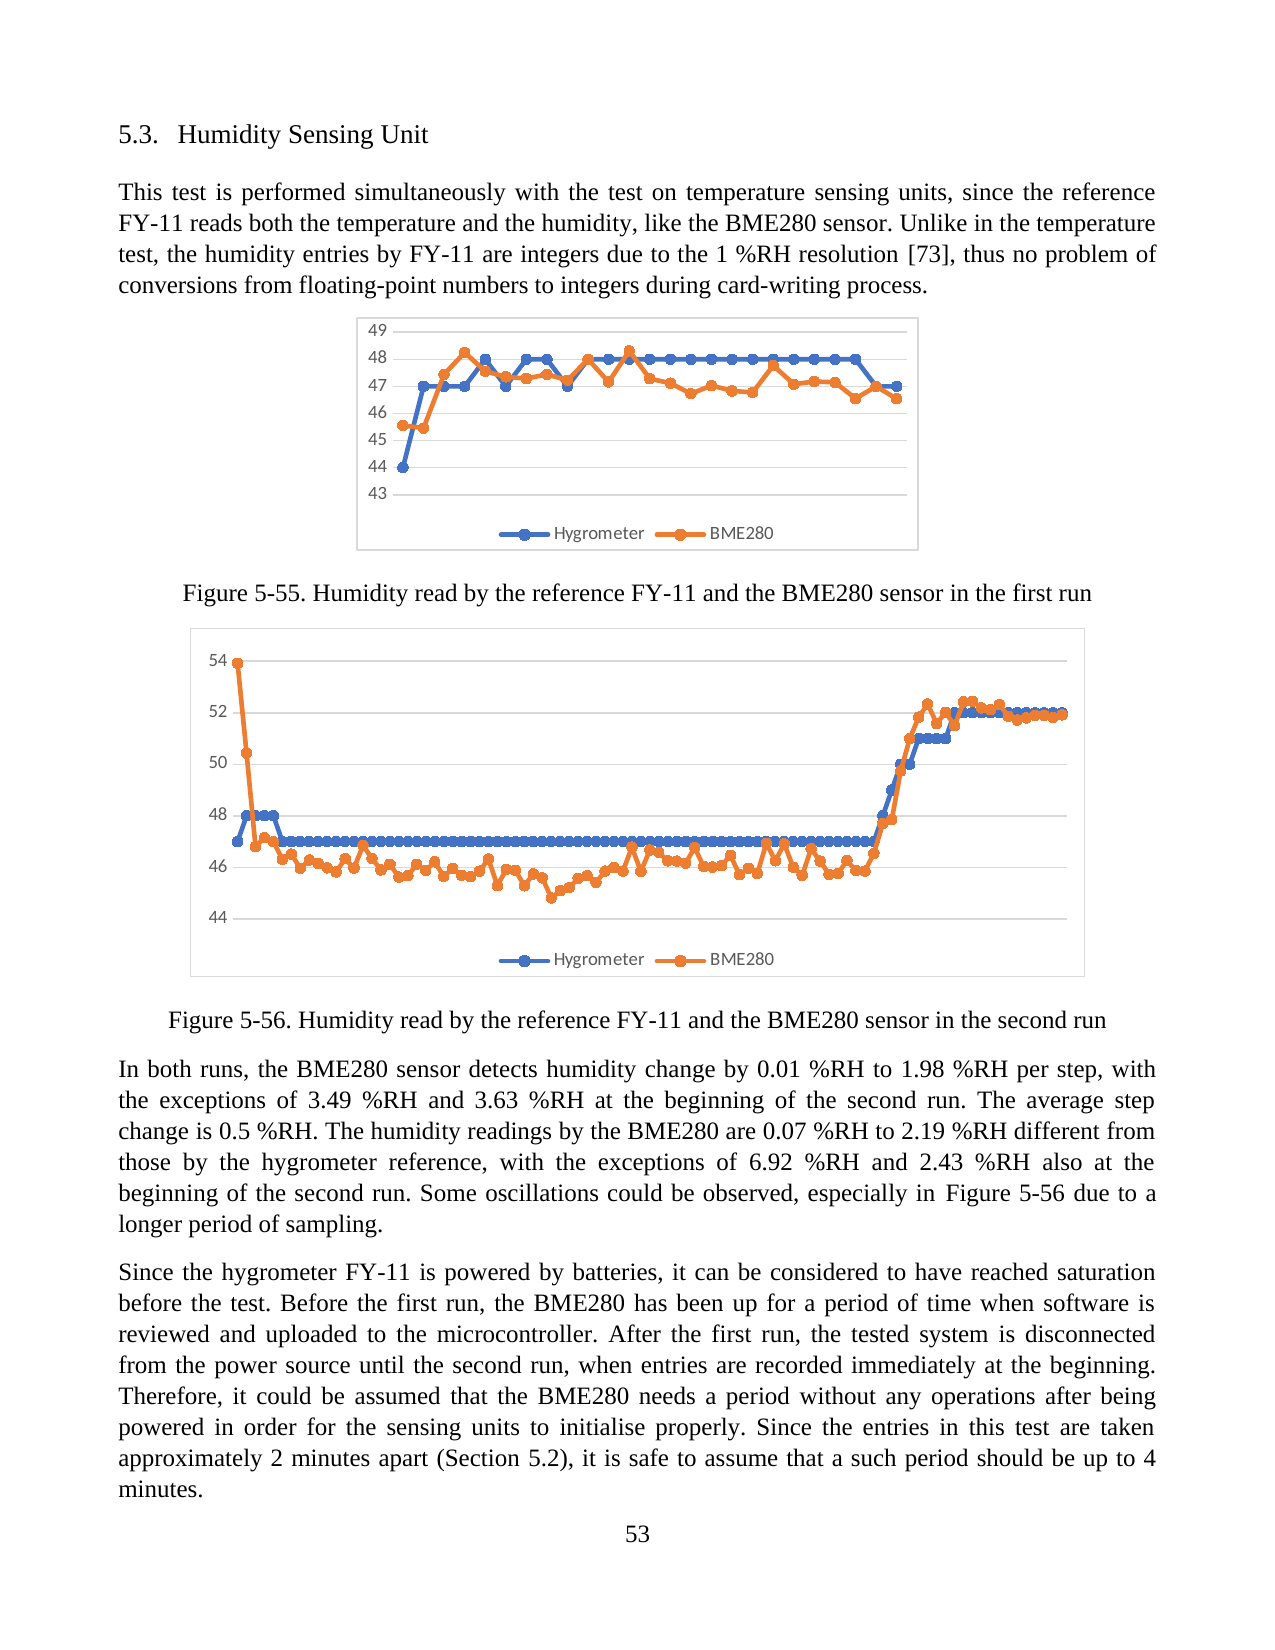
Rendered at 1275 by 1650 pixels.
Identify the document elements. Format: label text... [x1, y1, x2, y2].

text Since the hygrometer FY-11 is powered by batteries, it can be considered to have reached saturation before the test. Before the first run, the BME280 has been up for a period of time when software is reviewed and uploaded to the microcontroller. After the first run, the tested system is disconnected from the power source until the second run, when entries are recorded immediately at the beginning. Therefore, it could be assumed that the BME280 needs a period without any operations after being powered in order for the sensing units to initialise properly. Since the entries in this test are taken approximately 2 minutes apart (Section 5.2), it is safe to assume that a such period should be up to 4 minutes. [118, 1257, 1157, 1503]
text This test is performed simultaneously with the test on temperature sensing units, since the reference FY-11 reads both the temperature and the humidity, like the BME280 sensor. Unlike in the temperature test, the humidity entries by FY-11 are integers due to the 1 %RH resolution [73], thus no problem of conversions from floating-point numbers to integers during card-writing process. [118, 177, 1157, 298]
subtitle Humidity Sensing Unit [118, 118, 1157, 149]
